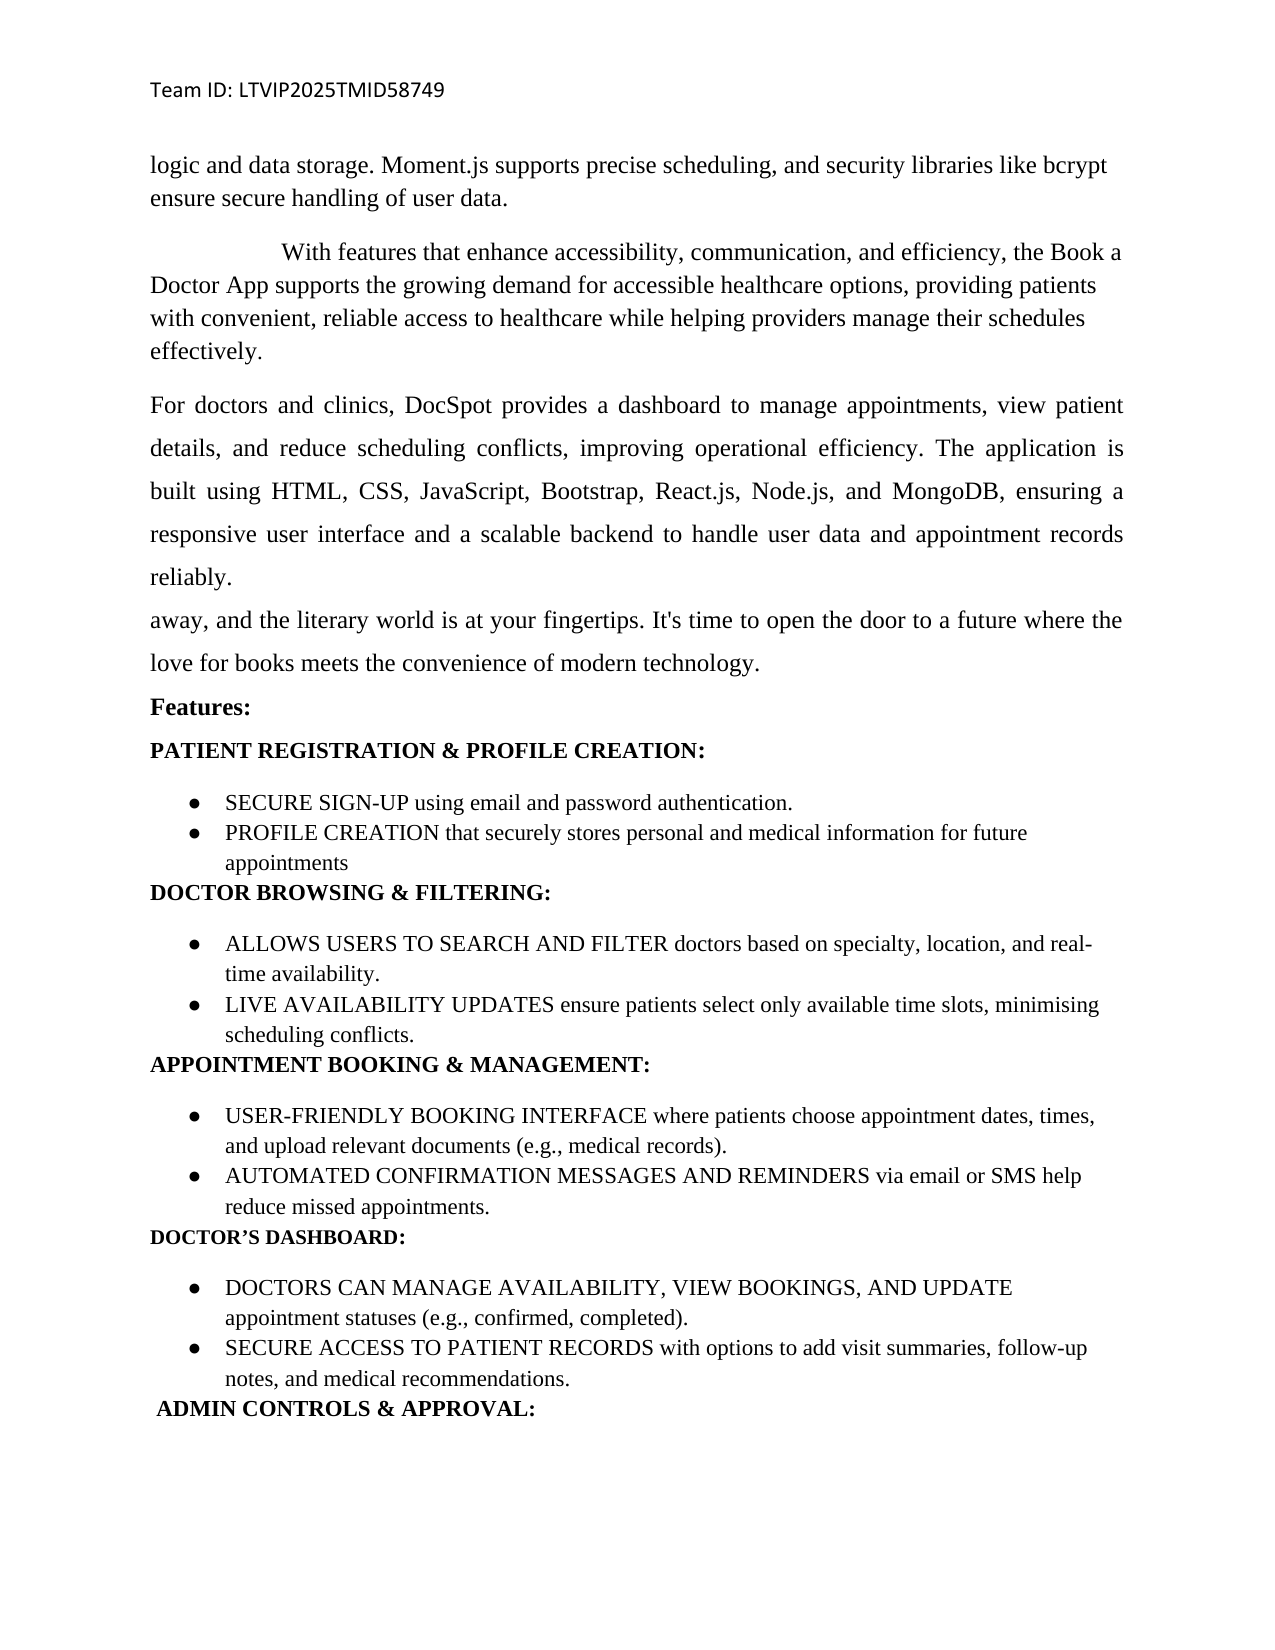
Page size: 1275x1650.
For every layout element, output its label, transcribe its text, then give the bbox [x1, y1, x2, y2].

list SECURE SIGN-UP using email and password authentication. [187, 789, 1125, 815]
text away, and the literary world is at your fingertips. It's time to open the door to a future where the love for books meets the convenience of modern technology. [150, 605, 1125, 677]
list AUTOMATED CONFIRMATION MESSAGES AND REMINDERS via email or SMS help reduce missed appointments. [187, 1163, 1125, 1219]
text Features: [150, 692, 1125, 720]
list LIVE AVAILABILITY UPDATES ensure patients select only available time slots, minimising scheduling conflicts. [187, 991, 1125, 1047]
list DOCTORS CAN MANAGE AVAILABILITY, VIEW BOOKINGS, AND UPDATE appointment statuses (e.g., confirmed, completed). [187, 1274, 1125, 1331]
list ALLOWS USERS TO SEARCH AND FILTER doctors based on specialty, location, and real-time availability. [187, 930, 1125, 987]
text DOCTOR BROWSING & FILTERING: [150, 879, 1125, 906]
text With features that enhance accessibility, communication, and efficiency, the Book a Doctor App supports the growing demand for accessible healthcare options, providing patients with convenient, reliable access to healthcare while helping providers manage their schedules effectively. [150, 237, 1125, 365]
list SECURE ACCESS TO PATIENT RECORDS with options to add visit summaries, follow-up notes, and medical recommendations. [187, 1334, 1125, 1391]
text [150, 150, 1125, 212]
list USER-FRIENDLY BOOKING INTERFACE where patients choose appointment dates, times, and upload relevant documents (e.g., medical records). [187, 1102, 1125, 1159]
text APPOINTMENT BOOKING & MANAGEMENT: [150, 1051, 1125, 1077]
text PATIENT REGISTRATION & PROFILE CREATION: [150, 735, 1125, 763]
text DOCTOR’S DASHBOARD: [150, 1223, 1125, 1249]
text For doctors and clinics, DocSpot provides a dashboard to manage appointments, view patient details, and reduce scheduling conflicts, improving operational efficiency. The application is built using HTML, CSS, JavaScript, Bootstrap, React.js, Node.js, and MongoDB, ensuring a responsive user interface and a scalable backend to handle user data and appointment records reliably. [150, 390, 1125, 591]
text ADMIN CONTROLS & APPROVAL: [150, 1395, 1125, 1421]
list PROFILE CREATION that securely stores personal and medical information for future appointments [187, 819, 1125, 875]
